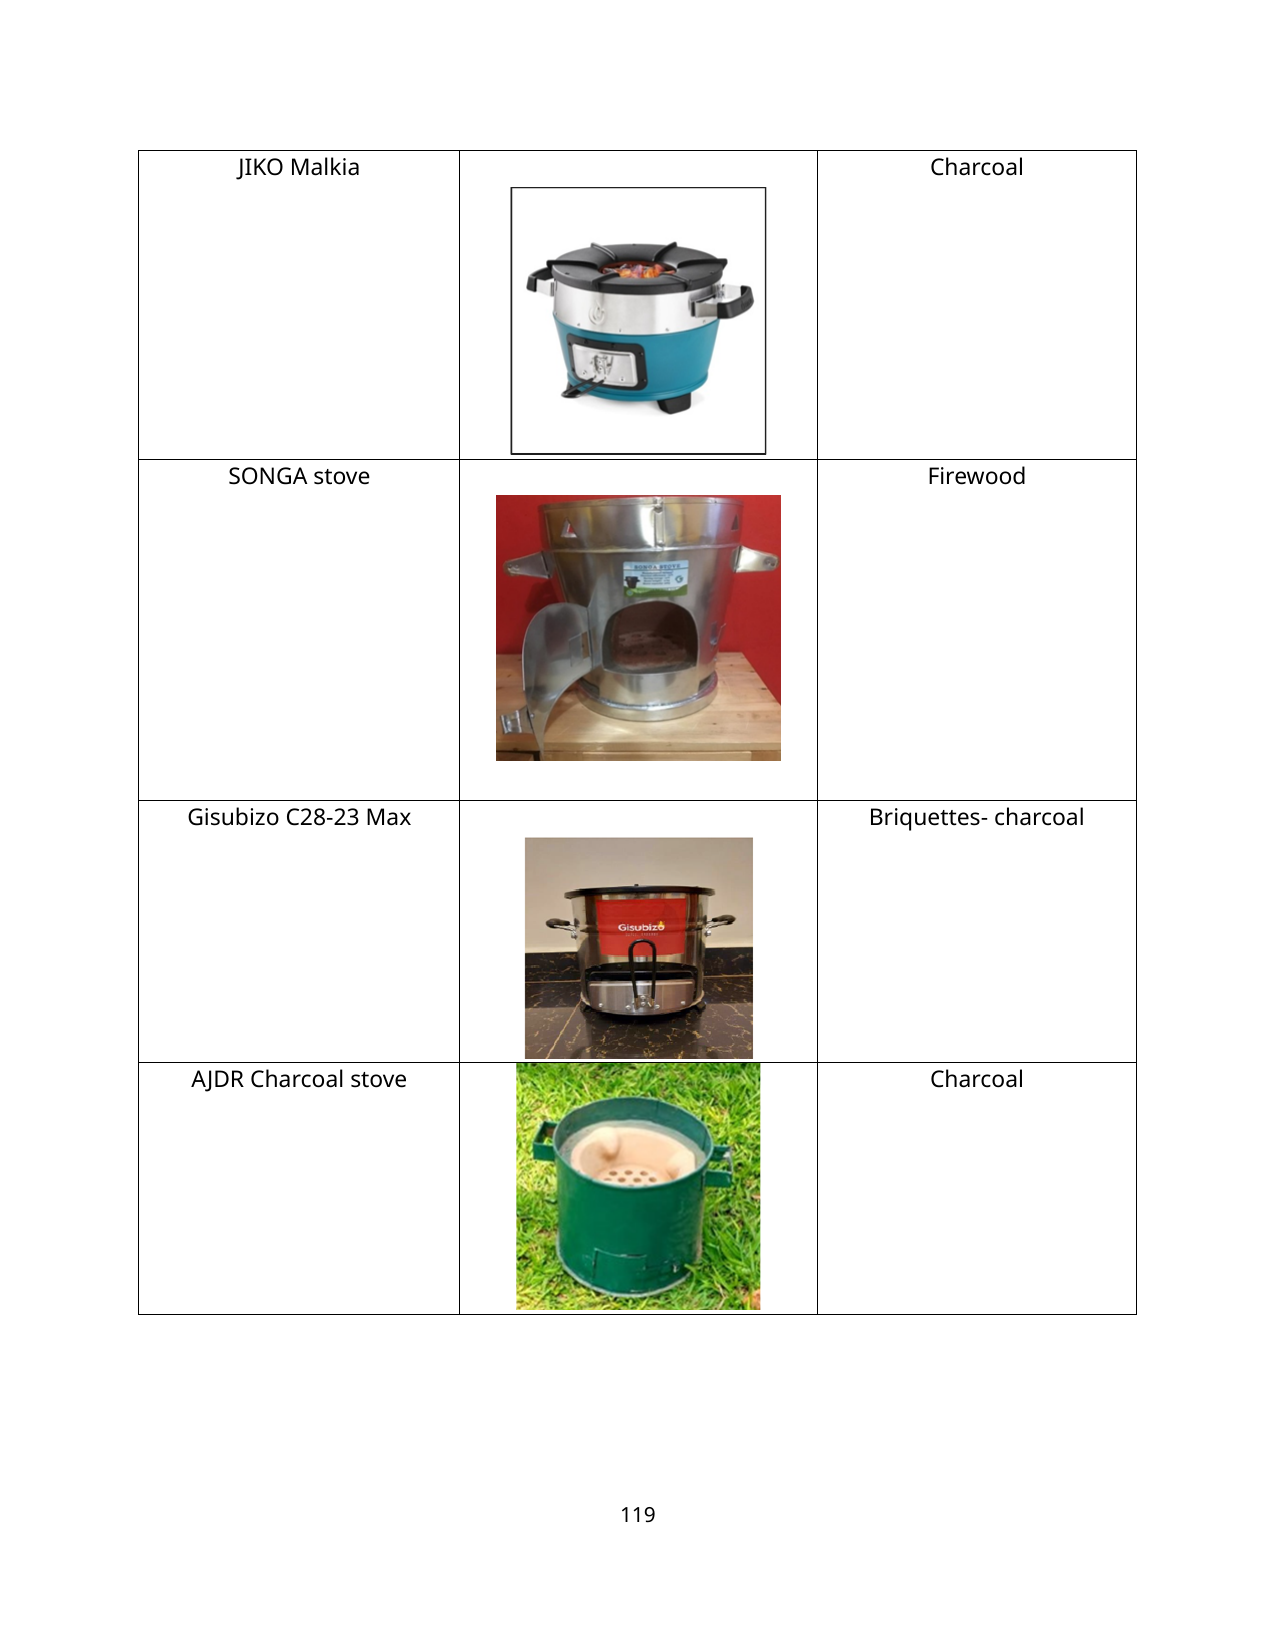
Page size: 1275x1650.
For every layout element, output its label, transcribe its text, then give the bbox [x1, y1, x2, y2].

table_cell [460, 151, 817, 458]
table_cell Firewood [818, 460, 1136, 800]
table_cell Gisubizo C28-23 Max [139, 801, 459, 1062]
table_cell Briquettes- charcoal [818, 801, 1136, 1062]
table_cell [460, 1063, 817, 1313]
table_cell [460, 801, 817, 1062]
table_cell AJDR Charcoal stove [139, 1063, 459, 1313]
table_cell [460, 460, 817, 800]
picture [510, 187, 767, 455]
picture [496, 495, 781, 761]
picture [523, 836, 754, 1059]
picture [516, 1063, 761, 1310]
table_cell Charcoal [818, 1063, 1136, 1313]
table_cell SONGA stove [139, 460, 459, 800]
table_cell Charcoal [818, 151, 1136, 458]
table_cell JIKO Malkia [139, 151, 459, 458]
